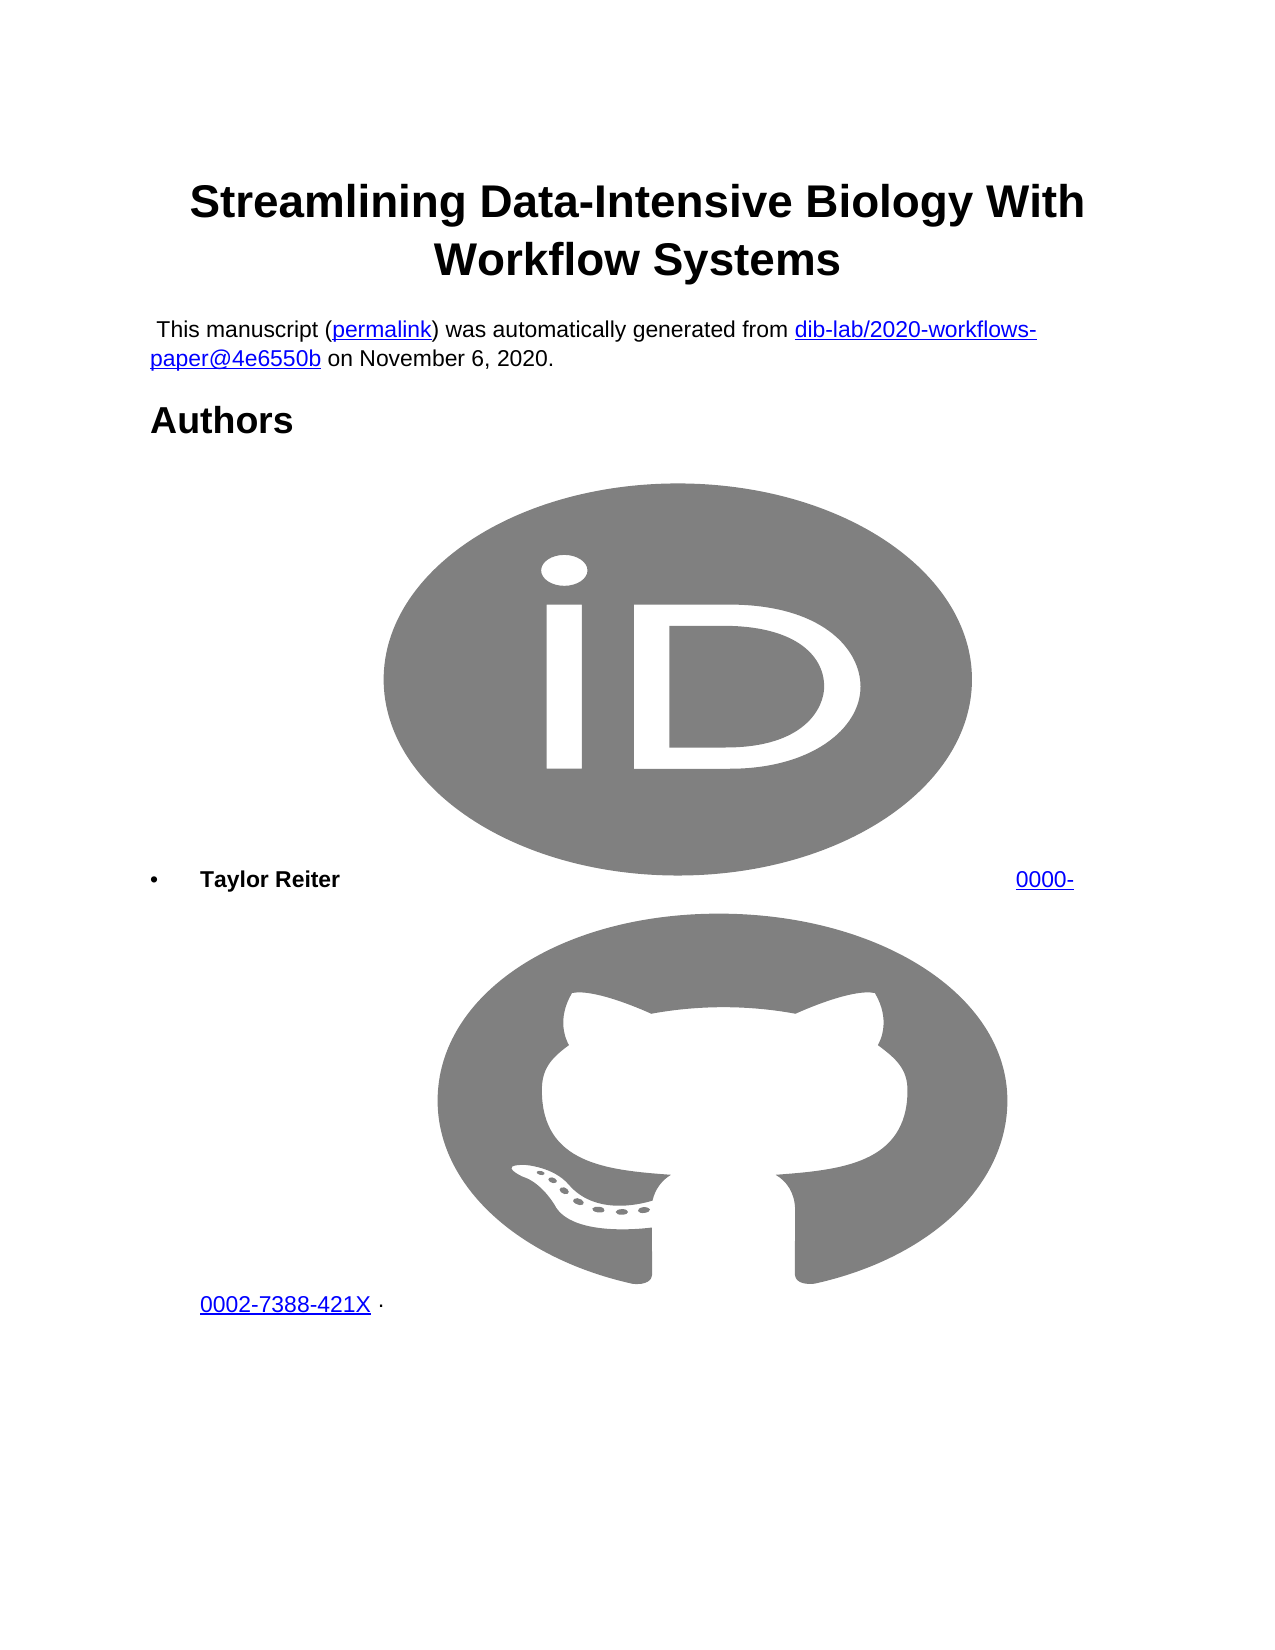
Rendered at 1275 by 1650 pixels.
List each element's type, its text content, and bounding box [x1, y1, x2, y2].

title Streamlining Data-Intensive Biology With Workflow Systems [150, 175, 1125, 286]
text This manuscript (permalink) was automatically generated from dib-lab/2020-workflows-paper@4e6550b on November 6, 2020. [150, 316, 1125, 371]
subtitle Authors [150, 399, 1125, 442]
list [150, 471, 1125, 1317]
